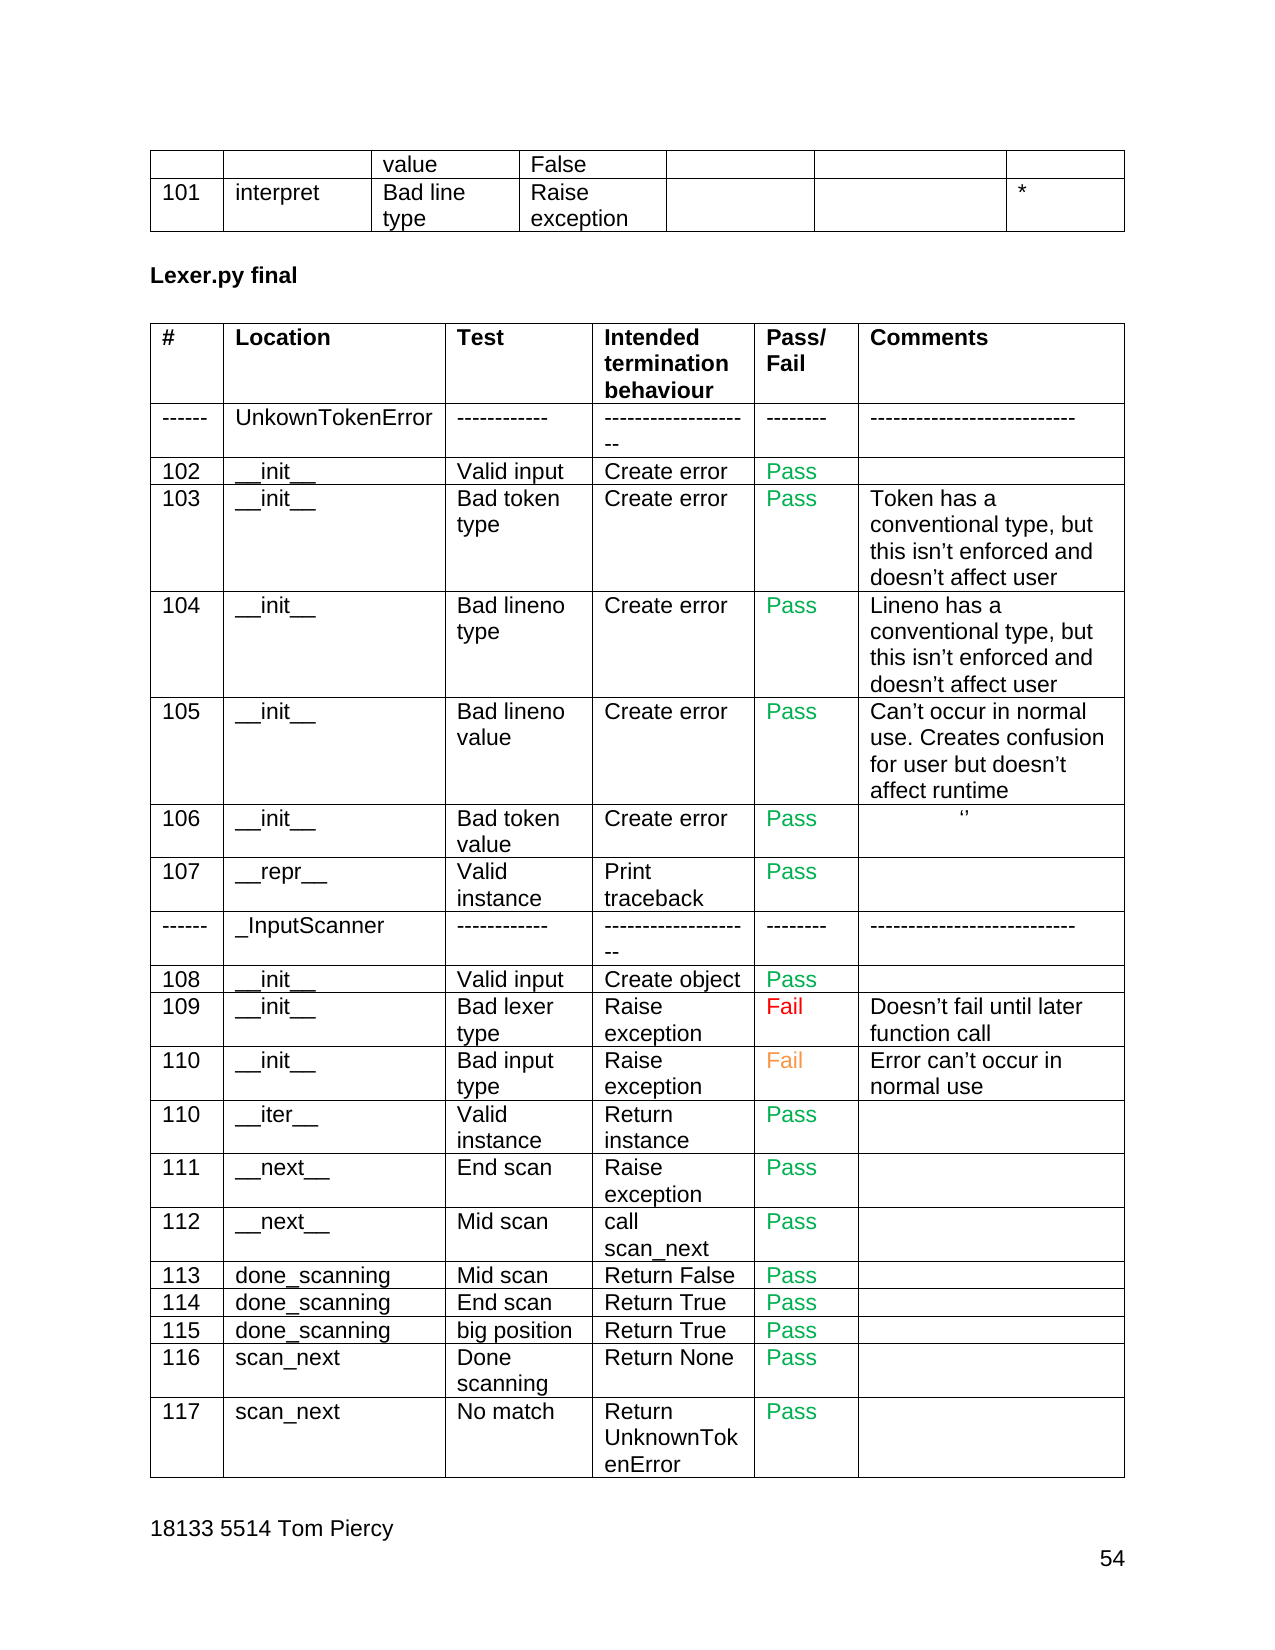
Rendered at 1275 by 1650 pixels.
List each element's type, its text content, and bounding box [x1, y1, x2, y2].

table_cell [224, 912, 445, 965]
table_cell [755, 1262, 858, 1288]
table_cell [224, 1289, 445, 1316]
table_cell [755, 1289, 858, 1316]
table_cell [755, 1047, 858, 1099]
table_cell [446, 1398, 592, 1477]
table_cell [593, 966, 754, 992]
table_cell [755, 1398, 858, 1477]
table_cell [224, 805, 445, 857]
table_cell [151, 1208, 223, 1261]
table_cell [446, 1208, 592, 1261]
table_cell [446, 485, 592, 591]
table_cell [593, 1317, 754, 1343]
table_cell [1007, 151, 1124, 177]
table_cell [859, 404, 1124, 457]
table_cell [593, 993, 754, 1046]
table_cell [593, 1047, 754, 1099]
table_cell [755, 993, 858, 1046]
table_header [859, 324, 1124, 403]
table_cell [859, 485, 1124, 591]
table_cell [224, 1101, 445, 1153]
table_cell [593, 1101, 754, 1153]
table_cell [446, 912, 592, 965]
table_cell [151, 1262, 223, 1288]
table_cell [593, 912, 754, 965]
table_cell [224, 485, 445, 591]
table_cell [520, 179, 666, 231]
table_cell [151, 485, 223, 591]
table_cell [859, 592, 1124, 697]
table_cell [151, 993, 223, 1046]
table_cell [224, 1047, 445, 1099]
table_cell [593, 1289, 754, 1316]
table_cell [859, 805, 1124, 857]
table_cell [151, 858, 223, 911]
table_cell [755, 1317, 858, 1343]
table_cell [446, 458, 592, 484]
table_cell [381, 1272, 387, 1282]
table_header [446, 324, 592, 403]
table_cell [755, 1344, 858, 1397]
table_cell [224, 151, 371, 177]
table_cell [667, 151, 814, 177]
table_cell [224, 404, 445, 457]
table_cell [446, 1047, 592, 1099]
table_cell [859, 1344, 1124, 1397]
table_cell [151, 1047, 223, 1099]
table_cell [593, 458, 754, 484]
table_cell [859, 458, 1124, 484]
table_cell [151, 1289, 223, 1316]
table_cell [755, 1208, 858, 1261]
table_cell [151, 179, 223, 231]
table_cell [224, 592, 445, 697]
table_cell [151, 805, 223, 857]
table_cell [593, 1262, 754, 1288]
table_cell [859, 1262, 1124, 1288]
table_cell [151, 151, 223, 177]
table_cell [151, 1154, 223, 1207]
text Lexer.py final [150, 262, 1125, 289]
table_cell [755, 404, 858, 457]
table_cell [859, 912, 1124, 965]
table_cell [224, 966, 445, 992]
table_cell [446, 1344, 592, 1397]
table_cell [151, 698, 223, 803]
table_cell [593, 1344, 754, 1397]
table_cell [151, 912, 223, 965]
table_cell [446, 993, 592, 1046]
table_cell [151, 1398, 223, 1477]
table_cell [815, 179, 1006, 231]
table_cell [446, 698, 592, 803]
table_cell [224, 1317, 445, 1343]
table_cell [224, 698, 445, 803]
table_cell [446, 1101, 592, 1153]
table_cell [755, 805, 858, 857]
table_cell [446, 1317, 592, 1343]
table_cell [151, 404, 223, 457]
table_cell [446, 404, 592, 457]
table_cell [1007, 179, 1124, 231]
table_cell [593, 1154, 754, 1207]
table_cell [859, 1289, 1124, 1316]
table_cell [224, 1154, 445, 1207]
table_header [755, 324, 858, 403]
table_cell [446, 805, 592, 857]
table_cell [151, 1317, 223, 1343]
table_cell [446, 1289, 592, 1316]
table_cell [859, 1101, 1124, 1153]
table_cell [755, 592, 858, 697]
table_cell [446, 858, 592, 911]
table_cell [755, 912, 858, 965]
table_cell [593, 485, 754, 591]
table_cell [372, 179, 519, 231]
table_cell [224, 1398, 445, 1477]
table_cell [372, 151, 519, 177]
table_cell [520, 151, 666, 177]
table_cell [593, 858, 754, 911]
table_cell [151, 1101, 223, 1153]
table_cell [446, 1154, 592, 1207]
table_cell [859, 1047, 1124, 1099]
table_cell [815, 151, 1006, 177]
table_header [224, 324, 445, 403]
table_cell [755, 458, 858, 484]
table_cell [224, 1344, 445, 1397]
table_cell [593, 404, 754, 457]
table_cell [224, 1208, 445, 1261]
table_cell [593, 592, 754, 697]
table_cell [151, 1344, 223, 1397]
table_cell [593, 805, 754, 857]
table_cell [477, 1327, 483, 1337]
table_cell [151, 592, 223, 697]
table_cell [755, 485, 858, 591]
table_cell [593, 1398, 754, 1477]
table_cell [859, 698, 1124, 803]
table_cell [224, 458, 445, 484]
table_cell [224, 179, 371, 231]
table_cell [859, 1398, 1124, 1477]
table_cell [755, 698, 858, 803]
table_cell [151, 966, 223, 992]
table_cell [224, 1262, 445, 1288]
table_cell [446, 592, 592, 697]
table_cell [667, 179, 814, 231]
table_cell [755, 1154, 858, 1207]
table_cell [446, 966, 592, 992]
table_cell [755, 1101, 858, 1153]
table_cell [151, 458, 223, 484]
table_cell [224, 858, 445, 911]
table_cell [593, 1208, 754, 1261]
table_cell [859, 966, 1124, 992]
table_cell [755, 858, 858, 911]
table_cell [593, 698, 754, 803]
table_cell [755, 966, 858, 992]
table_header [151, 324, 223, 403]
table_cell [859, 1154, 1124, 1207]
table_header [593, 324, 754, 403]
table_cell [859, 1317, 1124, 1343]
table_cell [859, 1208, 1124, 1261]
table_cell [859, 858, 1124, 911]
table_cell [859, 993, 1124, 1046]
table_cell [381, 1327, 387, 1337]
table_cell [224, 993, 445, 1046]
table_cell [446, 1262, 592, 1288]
